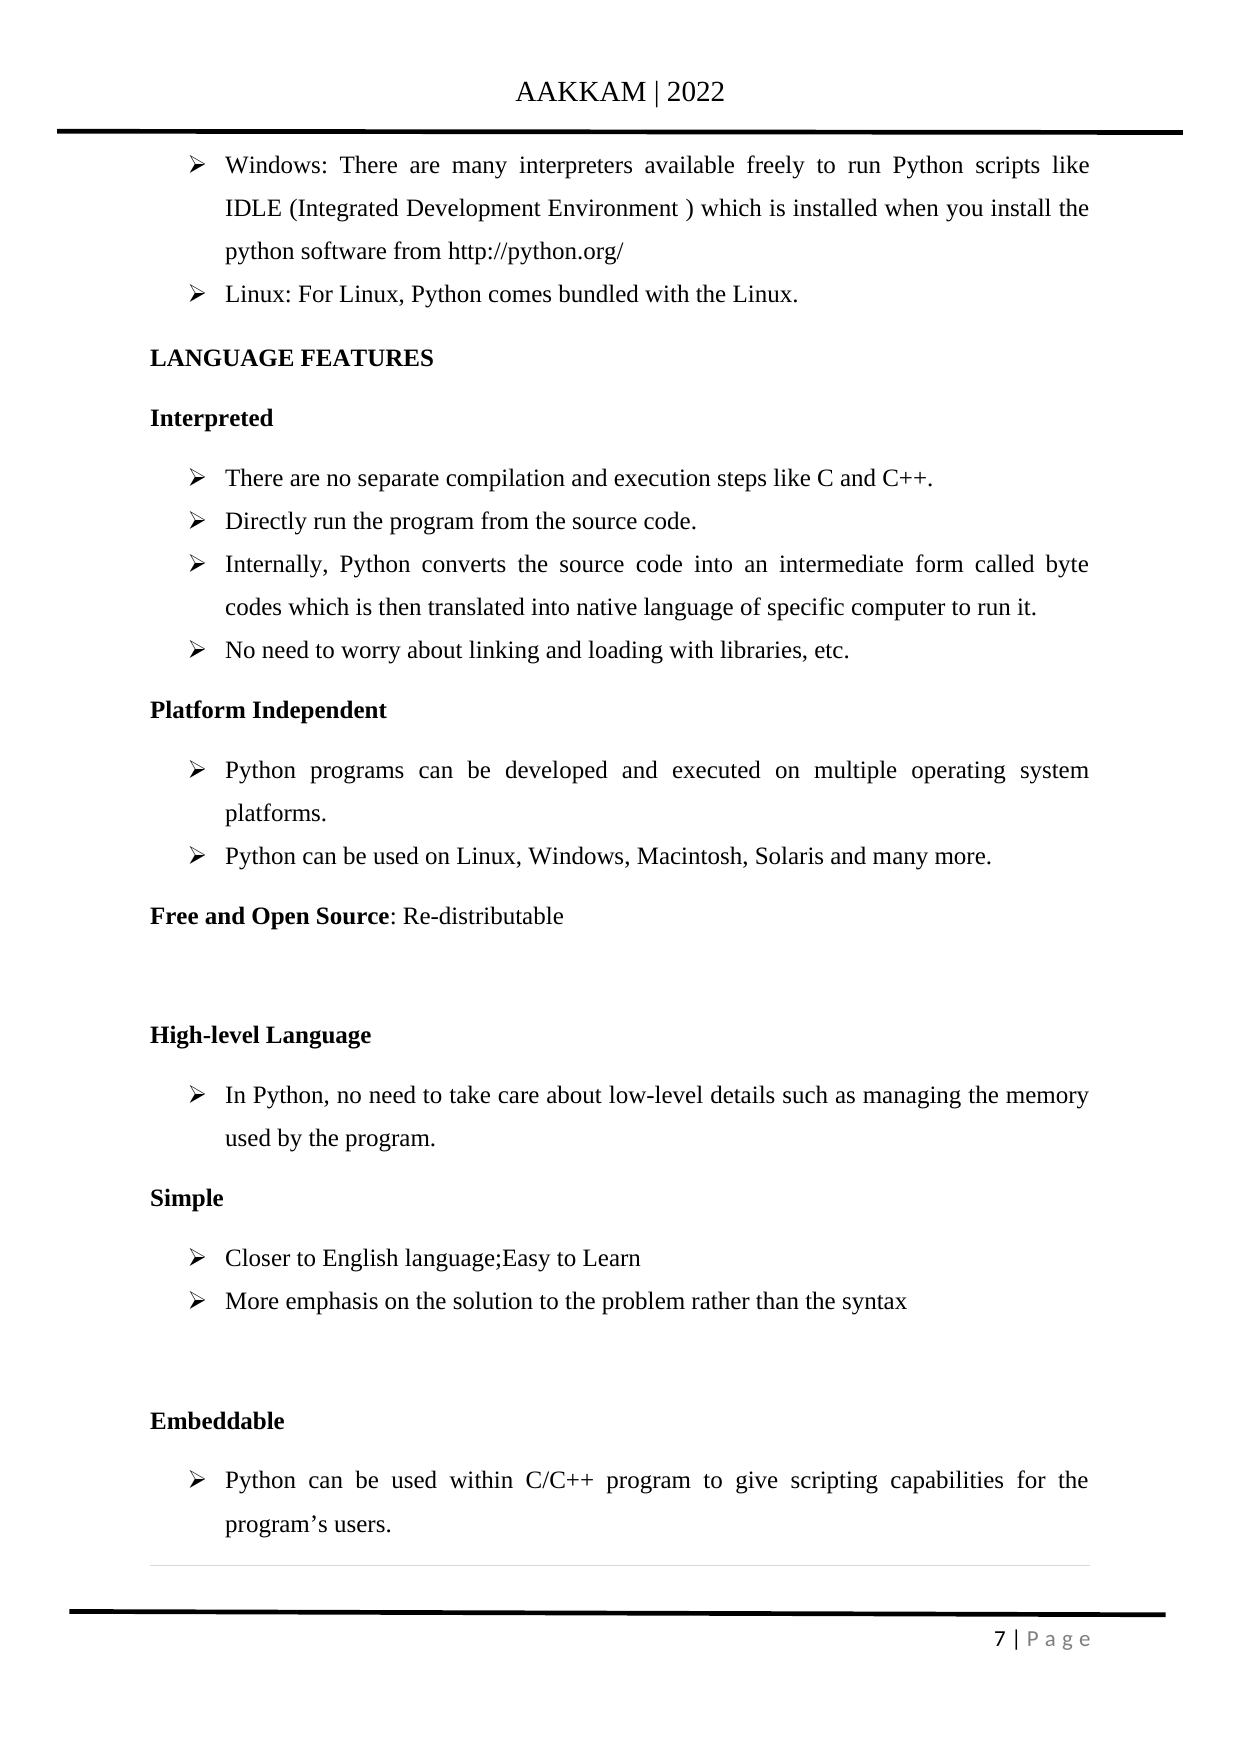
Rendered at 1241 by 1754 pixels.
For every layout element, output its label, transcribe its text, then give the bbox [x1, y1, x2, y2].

list Python programs can be developed and executed on multiple operating system platforms. [187, 755, 1090, 827]
text High-level Language [150, 1021, 1090, 1049]
list Closer to English language;Easy to Learn [187, 1243, 1090, 1272]
list Directly run the program from the source code. [187, 506, 1090, 535]
text Embeddable [150, 1406, 1090, 1434]
text Platform Independent [150, 695, 1090, 724]
list In Python, no need to take care about low-level details such as managing the memory used by the program. [187, 1080, 1090, 1152]
text Interpreted [150, 403, 1090, 432]
text Free and Open Source: Re-distributable [150, 901, 1090, 930]
list Linux: For Linux, Python comes bundled with the Linux. [187, 279, 1090, 308]
list Python can be used within C/C++ program to give scripting capabilities for the program’s users. [187, 1466, 1090, 1537]
list Windows: There are many interpreters available freely to run Python scripts like IDLE (Integrated Development Environment ) which is installed when you install the python software from http://python.org/ [187, 150, 1090, 265]
list No need to worry about linking and loading with libraries, etc. [187, 635, 1090, 664]
text Simple [150, 1183, 1090, 1212]
list Internally, Python converts the source code into an intermediate form called byte codes which is then translated into native language of specific computer to run it. [187, 549, 1090, 621]
list There are no separate compilation and execution steps like C and C++. [187, 463, 1090, 492]
list More emphasis on the solution to the problem rather than the syntax [187, 1286, 1090, 1315]
text LANGUAGE FEATURES [150, 343, 1090, 372]
list Python can be used on Linux, Windows, Macintosh, Solaris and many more. [187, 841, 1090, 870]
